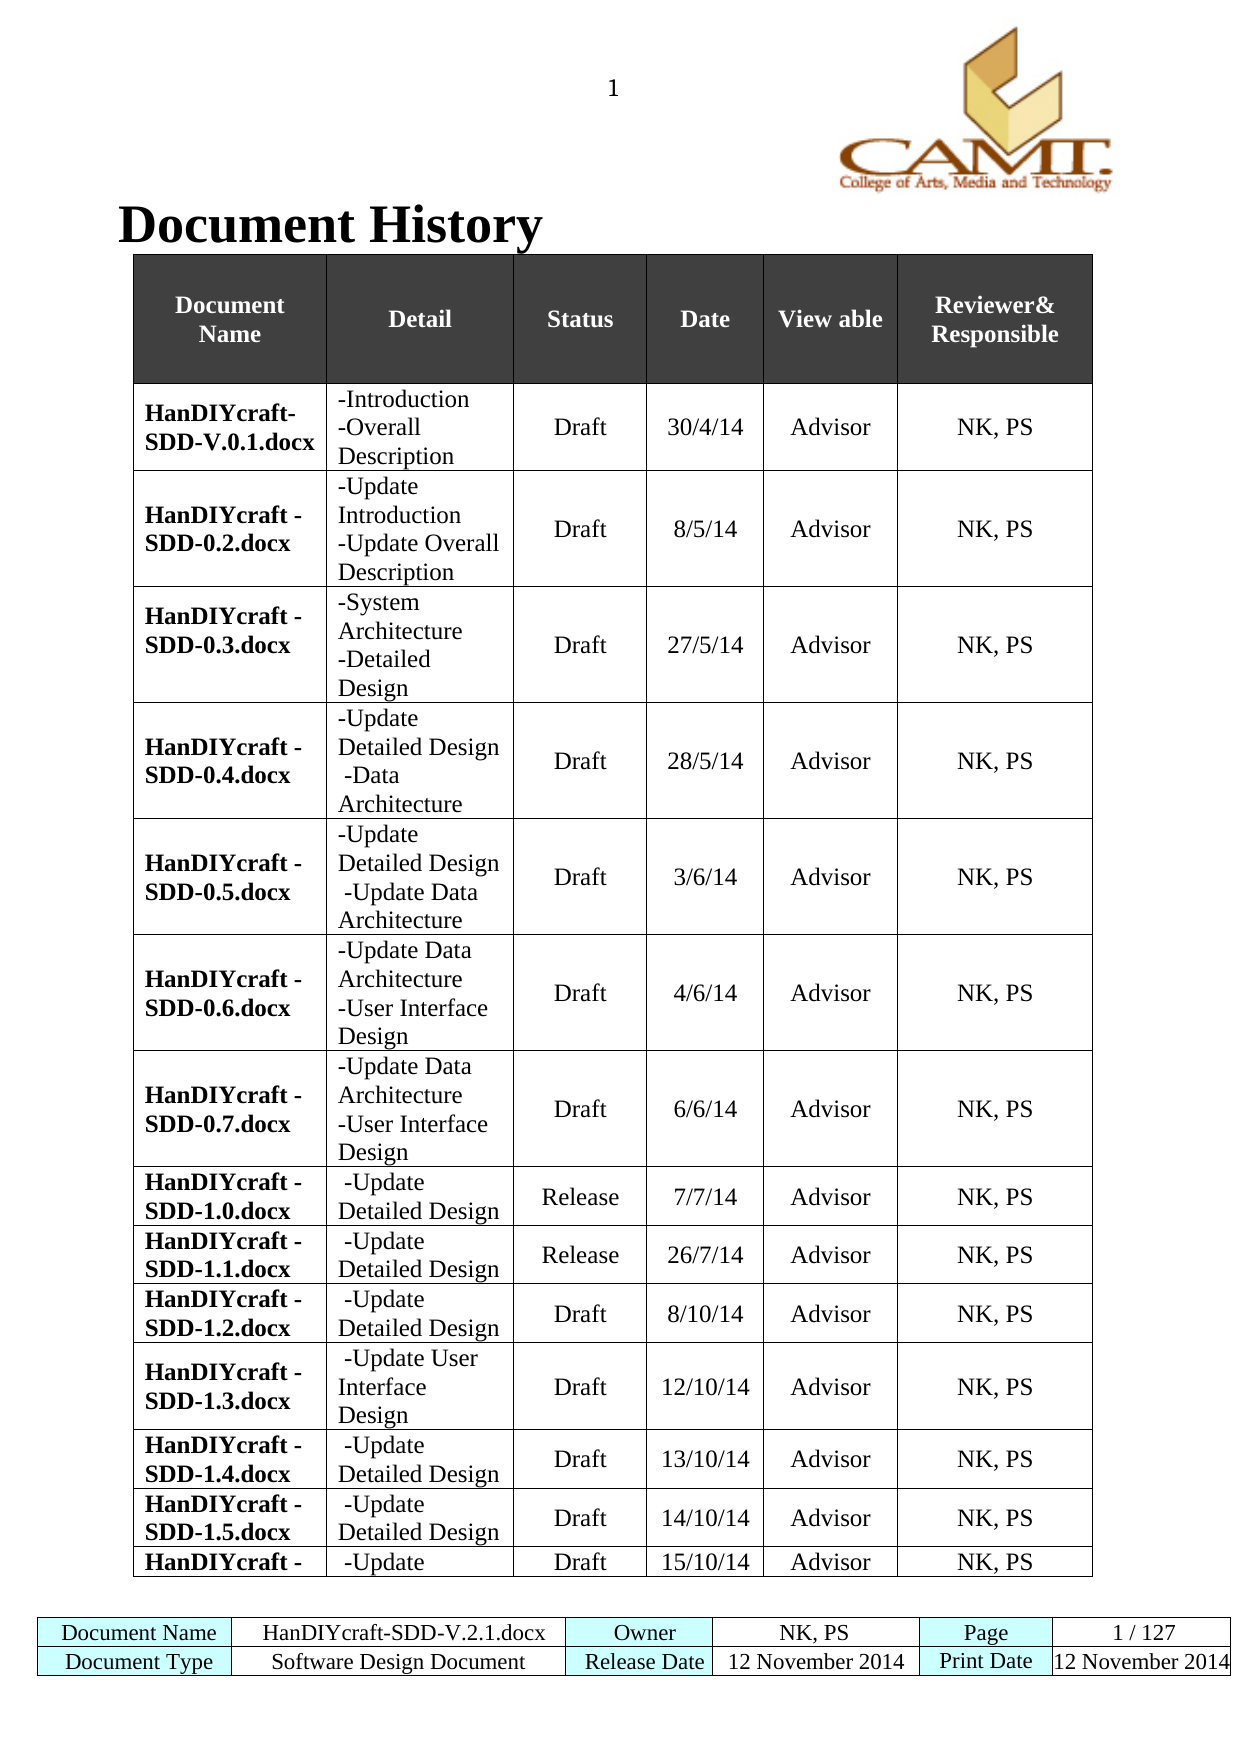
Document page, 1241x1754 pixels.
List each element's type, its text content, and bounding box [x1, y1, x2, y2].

text Document History [118, 192, 1108, 254]
table_cell Advisor [764, 1051, 897, 1166]
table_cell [134, 1547, 326, 1576]
table_cell 27/5/14 [647, 587, 763, 702]
table_cell 30/4/14 [647, 384, 763, 470]
table_cell -Update Introduction -Update Overall Description [327, 471, 513, 586]
table_header Detail [327, 255, 513, 383]
table_cell -Update Detailed Design [327, 1430, 513, 1488]
table_cell HanDIYcraft -SDD-1.1.docx [134, 1226, 326, 1283]
table_cell Draft [514, 587, 646, 702]
table_cell 14/10/14 [647, 1489, 763, 1546]
table_header Document Name [134, 255, 326, 383]
table_cell NK, PS [898, 935, 1092, 1050]
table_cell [327, 1547, 513, 1576]
table_cell Draft [514, 935, 646, 1050]
table_cell Advisor [764, 819, 897, 934]
table_cell 6/6/14 [647, 1051, 763, 1166]
table_cell NK, PS [898, 1343, 1092, 1429]
table_cell NK, PS [898, 1051, 1092, 1166]
table_cell 7/7/14 [647, 1167, 763, 1225]
table_cell Advisor [764, 1226, 897, 1283]
table_cell -Update Detailed Design [327, 1167, 513, 1225]
table_cell HanDIYcraft -SDD-0.2.docx [134, 471, 326, 586]
table_cell HanDIYcraft -SDD-0.3.docx [134, 587, 326, 702]
table_cell HanDIYcraft -SDD-1.0.docx [134, 1167, 326, 1225]
table_cell Draft [514, 703, 646, 818]
table_cell NK, PS [898, 1547, 1092, 1576]
table_cell Advisor [764, 1489, 897, 1546]
table_cell Advisor [764, 1430, 897, 1488]
table_cell NK, PS [898, 1430, 1092, 1488]
table_cell Draft [514, 1430, 646, 1488]
table_header View able [764, 255, 897, 383]
table_cell Advisor [764, 587, 897, 702]
table_cell -System Architecture -Detailed Design [327, 587, 513, 702]
table_cell HanDIYcraft -SDD-1.2.docx [134, 1284, 326, 1342]
table_cell 26/7/14 [647, 1226, 763, 1283]
table_cell Draft [514, 1343, 646, 1429]
table_cell -Update Data Architecture -User Interface Design [327, 935, 513, 1050]
table_cell 8/5/14 [647, 471, 763, 586]
table_cell Advisor [764, 1343, 897, 1429]
table_cell HanDIYcraft -SDD-0.5.docx [134, 819, 326, 934]
table_cell -Update Data Architecture -User Interface Design [327, 1051, 513, 1166]
table_cell HanDIYcraft -SDD-1.5.docx [134, 1489, 326, 1546]
table_cell 8/10/14 [647, 1284, 763, 1342]
table_cell -Update Detailed Design -Data Architecture [327, 703, 513, 818]
table_cell HanDIYcraft -SDD-0.4.docx [134, 703, 326, 818]
table_cell HanDIYcraft -SDD-0.6.docx [134, 935, 326, 1050]
table_cell -Update Detailed Design -Update Data Architecture [327, 819, 513, 934]
table_cell NK, PS [898, 587, 1092, 702]
table_cell NK, PS [898, 1226, 1092, 1283]
table_cell Advisor [764, 1284, 897, 1342]
table_cell -Update Detailed Design [327, 1226, 513, 1283]
table_cell NK, PS [898, 1284, 1092, 1342]
table_header Date [647, 255, 763, 383]
table_cell HanDIYcraft -SDD-1.4.docx [134, 1430, 326, 1488]
table_cell Draft [514, 471, 646, 586]
table_cell Advisor [764, 384, 897, 470]
table_cell -Update Detailed Design [327, 1284, 513, 1342]
table_header Reviewer& Responsible [898, 255, 1092, 383]
table_cell -Introduction -Overall Description [327, 384, 513, 470]
table_cell NK, PS [898, 703, 1092, 818]
table_cell Draft [514, 1489, 646, 1546]
table_cell 12/10/14 [647, 1343, 763, 1429]
table_cell HanDIYcraft -SDD-1.3.docx [134, 1343, 326, 1429]
table_header Status [514, 255, 646, 383]
table_cell Draft [514, 1547, 646, 1576]
table_cell HanDIYcraft-SDD-V.0.1.docx [134, 384, 326, 470]
picture [755, 18, 1221, 207]
table_cell Advisor [764, 935, 897, 1050]
table_cell Draft [514, 819, 646, 934]
table_cell NK, PS [898, 471, 1092, 586]
table_cell 28/5/14 [647, 703, 763, 818]
table_cell NK, PS [898, 819, 1092, 934]
table_cell Draft [514, 1284, 646, 1342]
table_cell NK, PS [898, 1489, 1092, 1546]
table_cell NK, PS [898, 384, 1092, 470]
table_cell Advisor [764, 703, 897, 818]
table_cell Advisor [764, 1547, 897, 1576]
table_cell 3/6/14 [647, 819, 763, 934]
table_cell Release [514, 1226, 646, 1283]
table_cell 15/10/14 [647, 1547, 763, 1576]
table_cell Release [514, 1167, 646, 1225]
table_cell NK, PS [898, 1167, 1092, 1225]
table_cell 4/6/14 [647, 935, 763, 1050]
table_cell Draft [514, 1051, 646, 1166]
table_cell Draft [514, 384, 646, 470]
table_cell HanDIYcraft -SDD-0.7.docx [134, 1051, 326, 1166]
table_cell -Update User Interface Design [327, 1343, 513, 1429]
table_cell Advisor [764, 1167, 897, 1225]
table_cell -Update Detailed Design [327, 1489, 513, 1546]
table_cell 13/10/14 [647, 1430, 763, 1488]
table_cell Advisor [764, 471, 897, 586]
